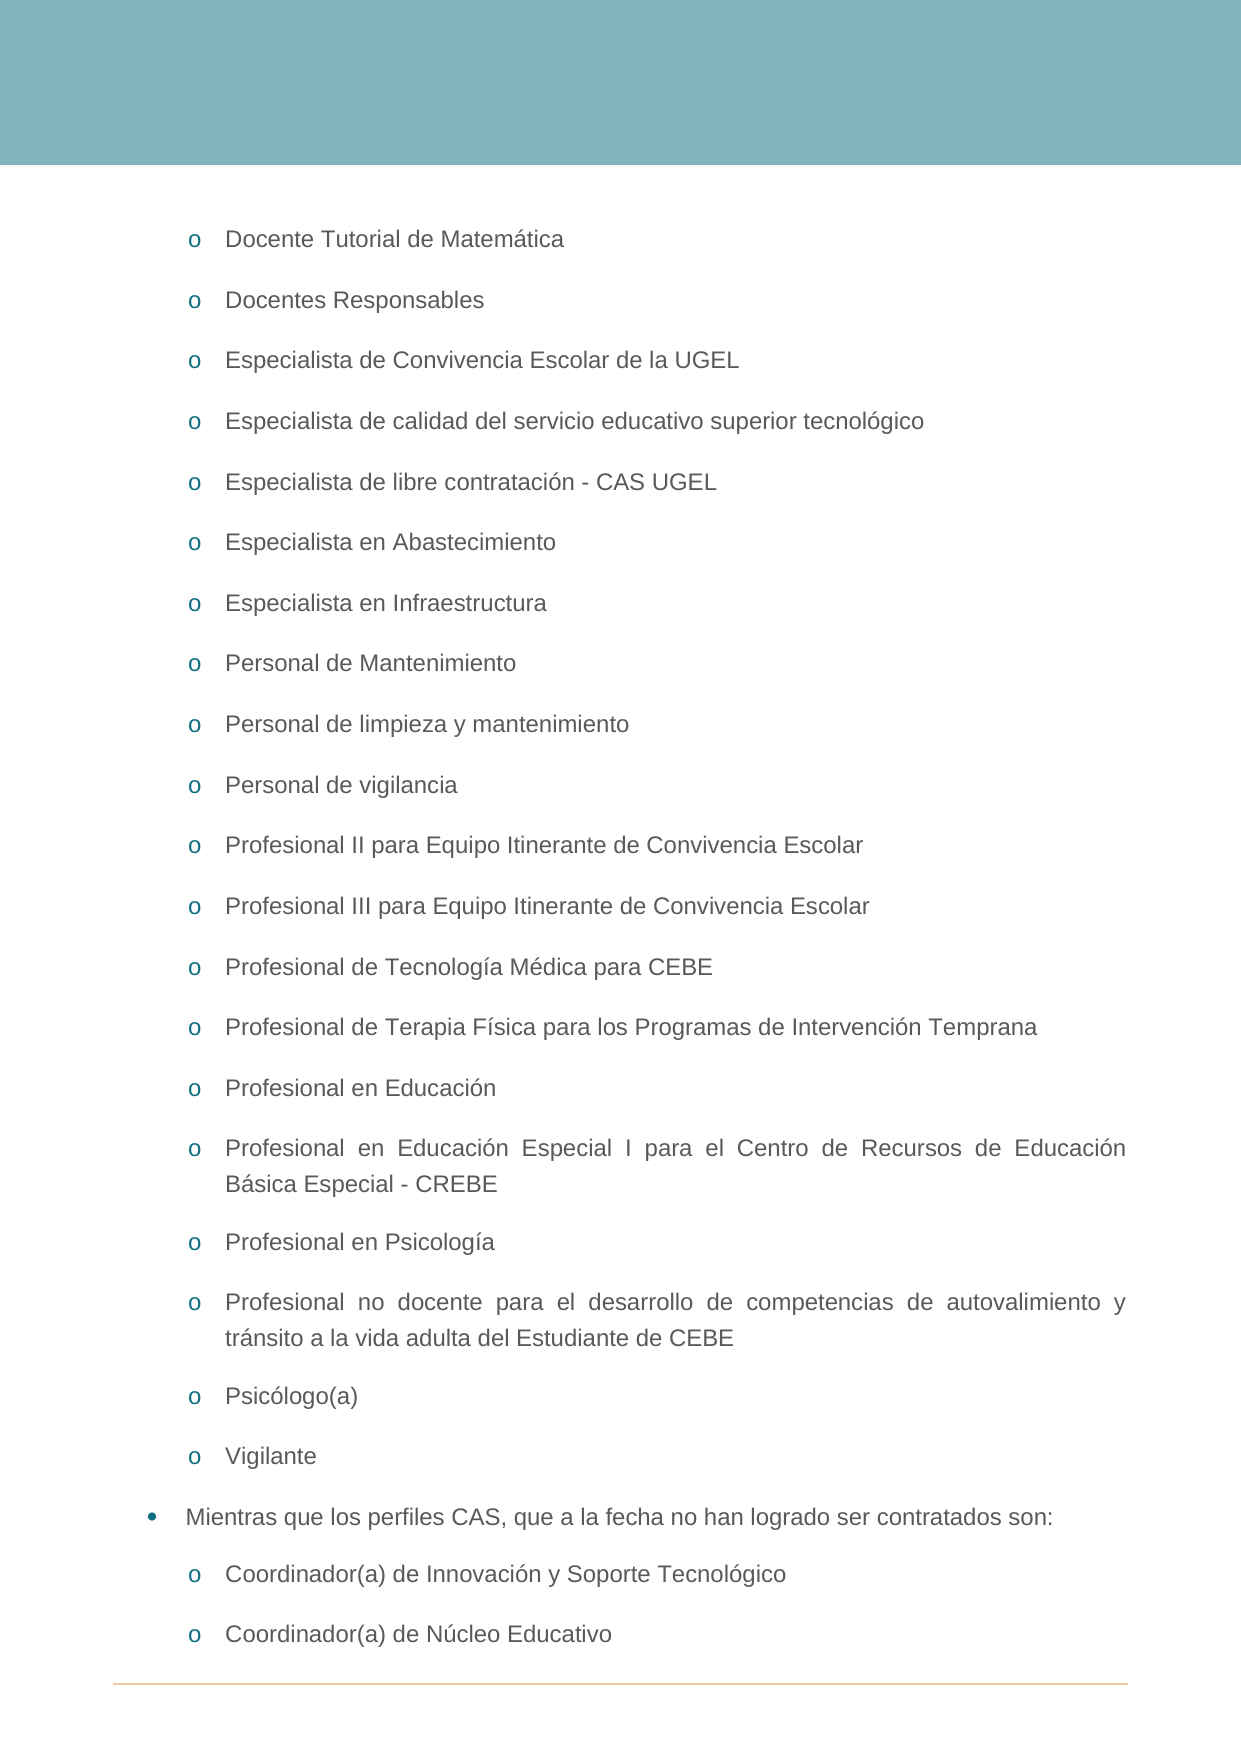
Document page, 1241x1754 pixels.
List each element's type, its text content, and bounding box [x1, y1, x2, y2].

list Psicólogo(a) [187, 1382, 1128, 1411]
list Mientras que los perfiles CAS, que a la fecha no han logrado ser contratados son: [148, 1503, 1128, 1531]
list Especialista de Convivencia Escolar de la UGEL [187, 346, 1128, 376]
list Profesional III para Equipo Itinerante de Convivencia Escolar [187, 892, 1128, 922]
list Especialista de calidad del servicio educativo superior tecnológico [187, 407, 1128, 437]
list Coordinador(a) de Innovación y Soporte Tecnológico [187, 1559, 1128, 1589]
list Vigilante [187, 1442, 1128, 1472]
list Profesional no docente para el desarrollo de competencias de autovalimiento y tránsito a la vida adulta del Estudiante de CEBE [187, 1288, 1128, 1351]
list Profesional de Terapia Física para los Programas de Intervención Temprana [187, 1013, 1128, 1043]
list Especialista en Abastecimiento [187, 528, 1128, 558]
list Profesional en Educación Especial I para el Centro de Recursos de Educación Básica Especial - CREBE [187, 1134, 1128, 1197]
list Personal de Mantenimiento [187, 649, 1128, 679]
list Profesional de Tecnología Médica para CEBE [187, 952, 1128, 982]
list Profesional II para Equipo Itinerante de Convivencia Escolar [187, 831, 1128, 861]
list Profesional en Educación [187, 1074, 1128, 1103]
list Personal de limpieza y mantenimiento [187, 710, 1128, 740]
list Docentes Responsables [187, 286, 1128, 315]
list Personal de vigilancia [187, 771, 1128, 800]
list Especialista de libre contratación - CAS UGEL [187, 467, 1128, 497]
list Coordinador(a) de Núcleo Educativo [187, 1620, 1128, 1650]
list Profesional en Psicología [187, 1228, 1128, 1257]
list Docente Tutorial de Matemática [187, 225, 1128, 255]
list Especialista en Infraestructura [187, 589, 1128, 618]
